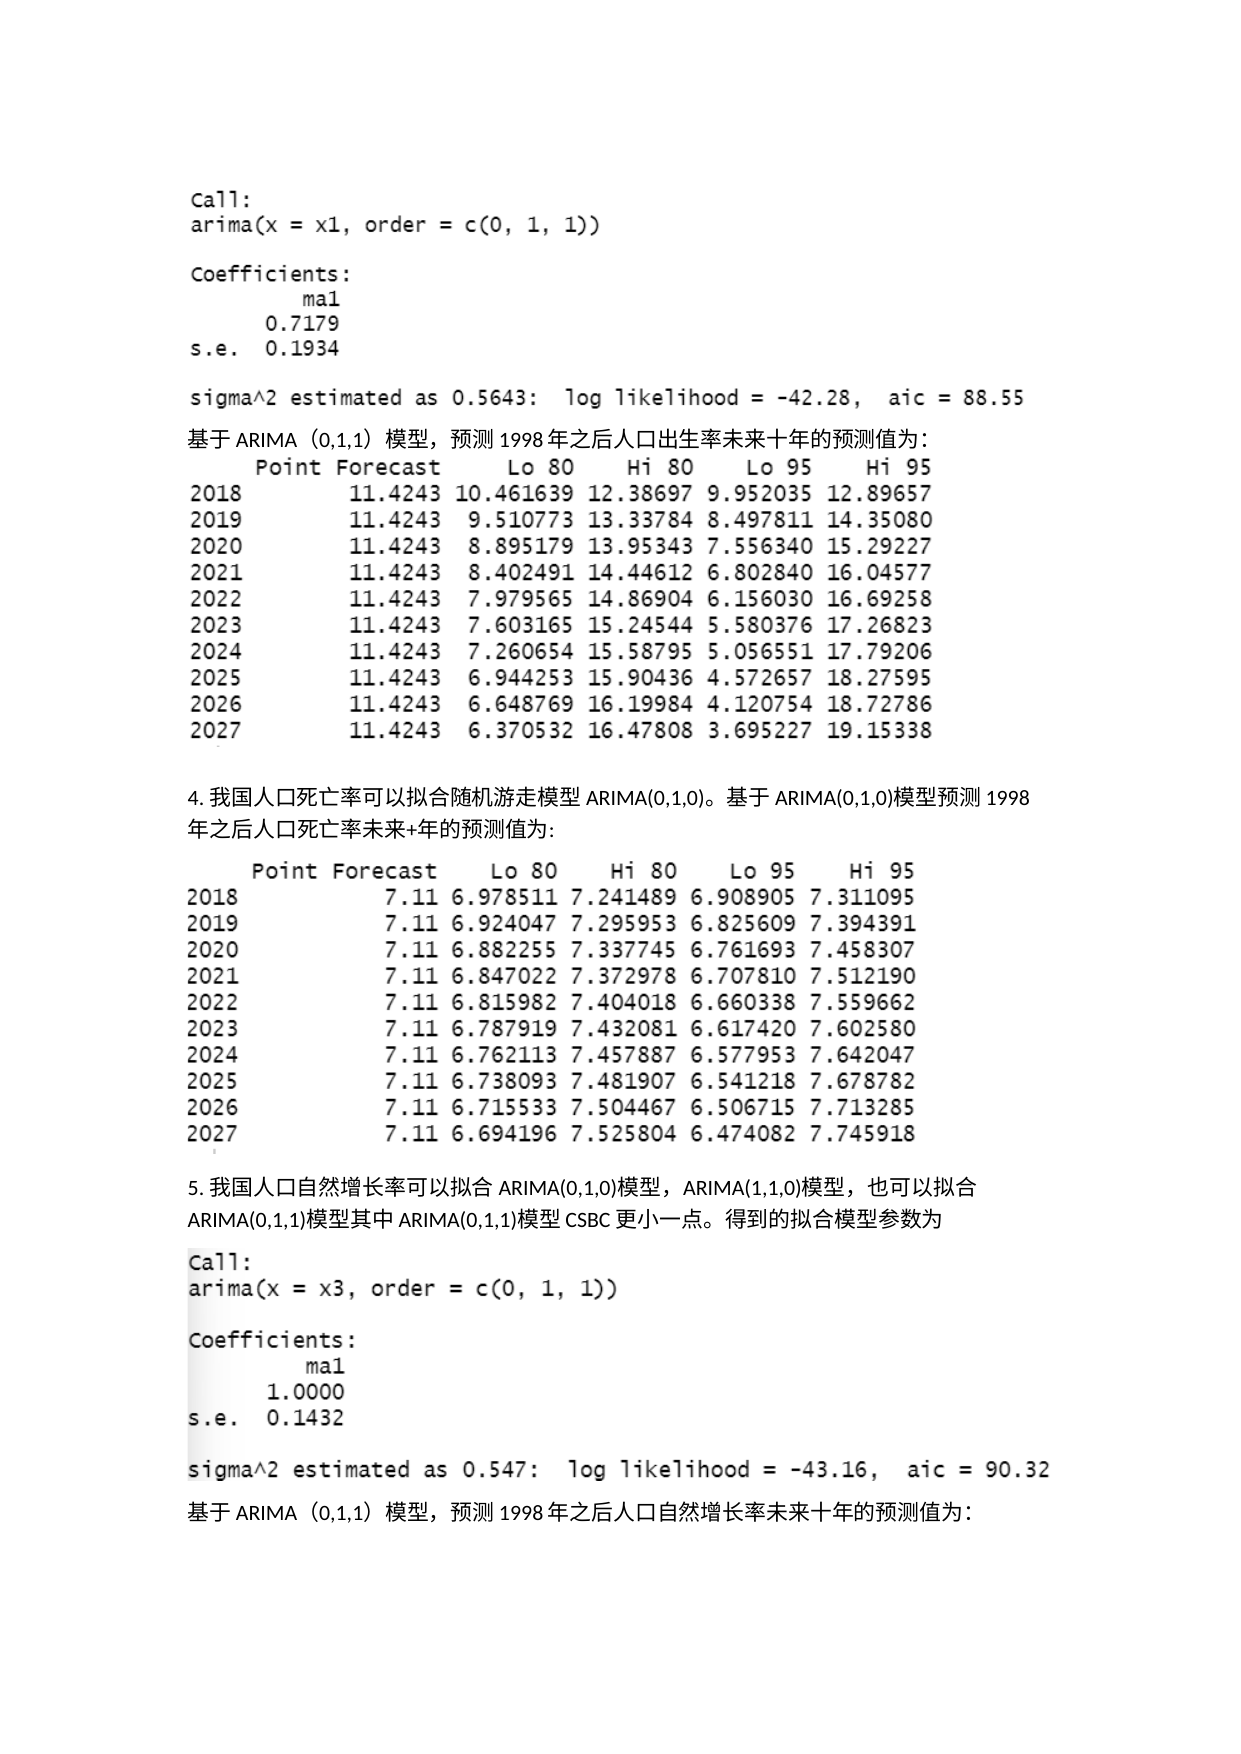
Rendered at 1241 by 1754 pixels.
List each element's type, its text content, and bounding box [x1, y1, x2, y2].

picture [187, 1248, 1052, 1481]
picture [187, 860, 936, 1154]
picture [187, 455, 938, 747]
picture [187, 172, 1053, 411]
text 基于ARIMA（0,1,1）模型，预测1998年之后人口出生率未来十年的预测值为： [187, 422, 1053, 454]
list 我国人口死亡率可以拟合随机游走模型 ARIMA(0,1,0)。基于ARIMA(0,1,0)模型预测1998年之后人口死亡率未来+年的预测值为: [187, 779, 1053, 844]
list 我国人口自然增长率可以拟合 ARIMA(0,1,0)模型，ARIMA(1,1,0)模型，也可以拟合ARIMA(0,1,1)模型其中ARIMA(0,1,1)模型CSBC 更小一点。得到的拟合模型参数为 [187, 1169, 1053, 1234]
text 基于ARIMA（0,1,1）模型，预测1998年之后人口自然增长率未来十年的预测值为： [187, 1494, 1053, 1527]
